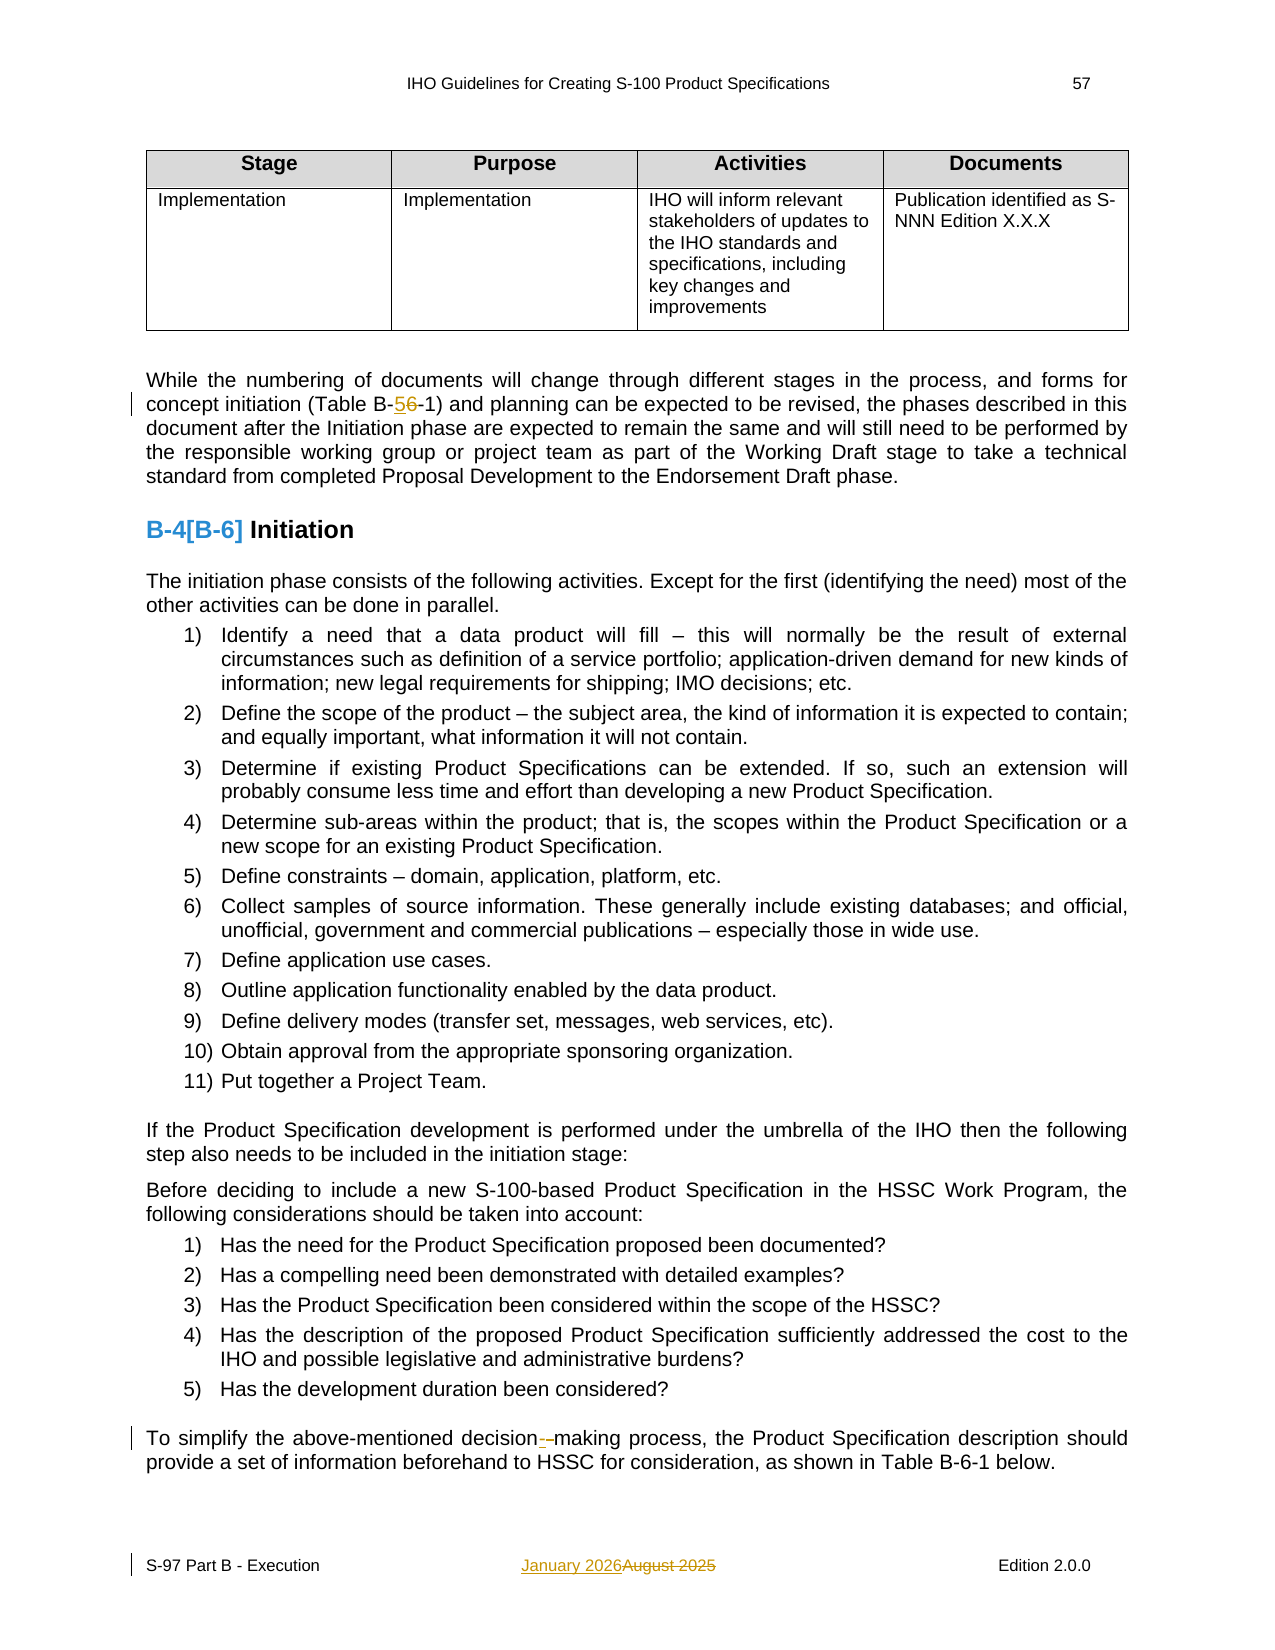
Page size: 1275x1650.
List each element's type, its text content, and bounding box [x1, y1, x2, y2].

list Determine sub-areas within the product; that is, the scopes within the Product Specification or a new scope for an existing Product Specification. [183, 809, 1129, 857]
text To simplify the above-mentioned decisionmaking process, the Product Specification description should provide a set of information beforehand to HSSC for consideration, as shown in Table B-6-1 below. [146, 1426, 1129, 1474]
list Has the description of the proposed Product Specification sufficiently addressed the cost to the IHO and possible legislative and administrative burdens? [183, 1323, 1129, 1371]
list Has the need for the Product Specification proposed been documented? [183, 1232, 1129, 1256]
list Put together a Project Team. [183, 1069, 1129, 1093]
table_header Documents [884, 151, 1128, 187]
table_header Purpose [392, 151, 637, 187]
table_cell IHO will inform relevant stakeholders of updates to the IHO standards and specifications, including key changes and improvements [638, 189, 883, 330]
table_cell Publication identified as S-NNN Edition X.X.X [884, 189, 1128, 330]
list Outline application functionality enabled by the data product. [183, 978, 1129, 1002]
list Define constraints – domain, application, platform, etc. [183, 864, 1129, 888]
text While the numbering of documents will change through different stages in the process, and forms for concept initiation (Table B--1) and planning can be expected to be revised, the phases described in this document after the Initiation phase are expected to remain the same and will still need to be performed by the responsible working group or project team as part of the Working Draft stage to take a technical standard from completed Proposal Development to the Endorsement Draft phase. [146, 368, 1129, 488]
list Has the development duration been considered? [183, 1377, 1129, 1401]
list Collect samples of source information. These generally include existing databases; and official, unofficial, government and commercial publications – especially those in wide use. [183, 894, 1129, 942]
subtitle Initiation [146, 516, 1129, 544]
table_cell Implementation [392, 189, 637, 330]
list Obtain approval from the appropriate sponsoring organization. [183, 1039, 1129, 1063]
text If the Product Specification development is performed under the umbrella of the IHO then the following step also needs to be included in the initiation stage: [146, 1118, 1129, 1166]
text The initiation phase consists of the following activities. Except for the first (identifying the need) most of the other activities can be done in parallel. [146, 569, 1129, 617]
list Define delivery modes (transfer set, messages, web services, etc). [183, 1008, 1129, 1032]
list Has a compelling need been demonstrated with detailed examples? [183, 1263, 1129, 1287]
list Define application use cases. [183, 948, 1129, 972]
table_cell Implementation [147, 189, 391, 330]
list Has the Product Specification been considered within the scope of the HSSC? [183, 1293, 1129, 1317]
text Before deciding to include a new S-100-based Product Specification in the HSSC Work Program, the following considerations should be taken into account: [146, 1178, 1129, 1226]
list Define the scope of the product – the subject area, the kind of information it is expected to contain; and equally important, what information it will not contain. [183, 701, 1129, 749]
table_header Activities [638, 151, 883, 187]
table_header Stage [147, 151, 391, 187]
list Identify a need that a data product will fill – this will normally be the result of external circumstances such as definition of a service portfolio; application-driven demand for new kinds of information; new legal requirements for shipping; IMO decisions; etc. [183, 623, 1129, 695]
list Determine if existing Product Specifications can be extended. If so, such an extension will probably consume less time and effort than developing a new Product Specification. [183, 755, 1129, 803]
